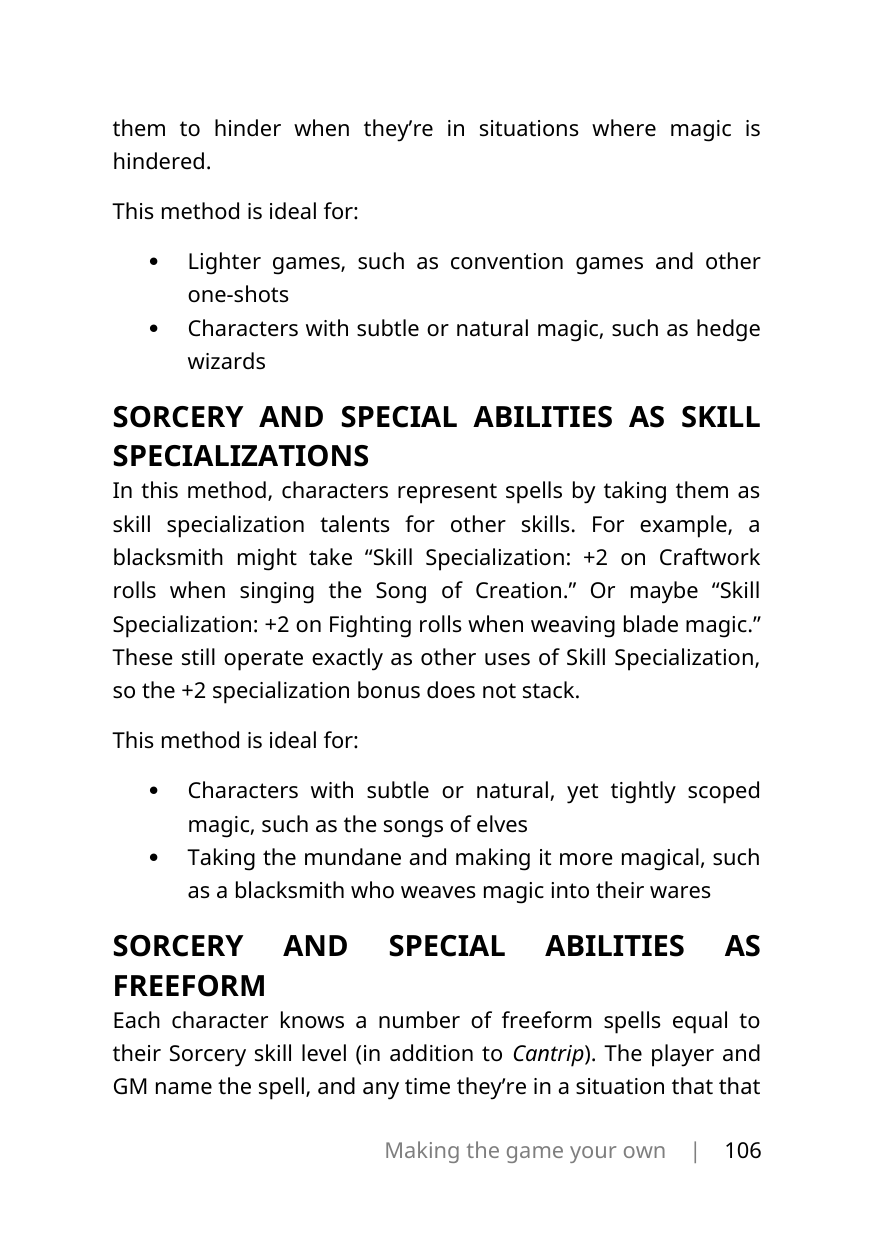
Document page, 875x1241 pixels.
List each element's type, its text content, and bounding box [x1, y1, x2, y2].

list Lighter games, such as convention games and other one-shots [150, 246, 762, 309]
subtitle Sorcery and special abilities as Freeform [112, 925, 762, 1004]
text In this method, characters represent spells by taking them as skill specialization talents for other skills. For example, a blacksmith might take “Skill Specialization: +2 on Craftwork rolls when singing the Song of Creation.” Or maybe “Skill Specialization: +2 on Fighting rolls when weaving blade magic.” These still operate exactly as other uses of Skill Specialization, so the +2 specialization bonus does not stack. [112, 475, 762, 705]
list Characters with subtle or natural, yet tightly scoped magic, such as the songs of elves [150, 775, 762, 838]
subtitle Sorcery and special abilities as skill specializations [112, 396, 762, 475]
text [112, 112, 762, 176]
list Characters with subtle or natural magic, such as hedge wizards [150, 312, 762, 376]
text This method is ideal for: [112, 196, 762, 226]
text This method is ideal for: [112, 725, 762, 755]
list Taking the mundane and making it more magical, such as a blacksmith who weaves magic into their wares [150, 842, 762, 905]
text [112, 1004, 762, 1101]
